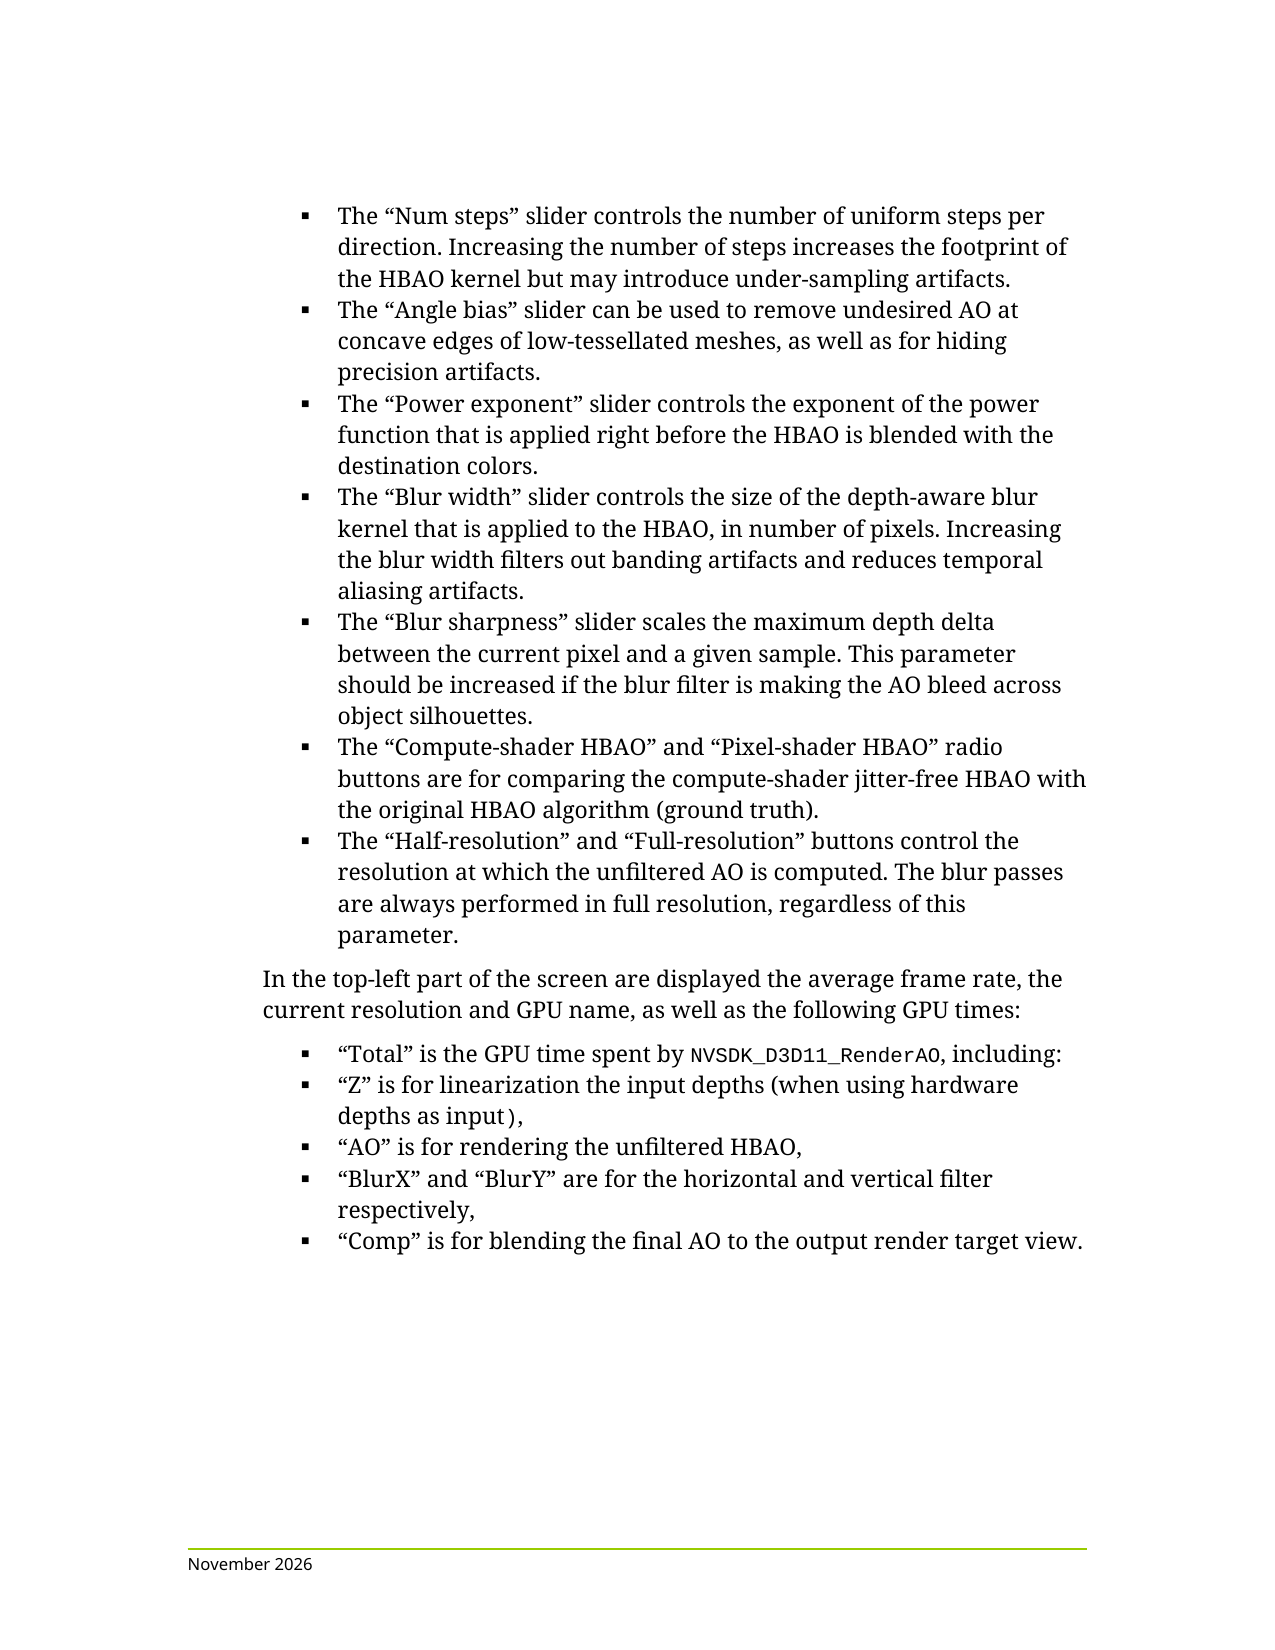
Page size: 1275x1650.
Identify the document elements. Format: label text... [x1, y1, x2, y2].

list “Comp” is for blending the final AO to the output render target view. [300, 1225, 1087, 1256]
list “Total” is the GPU time spent by NVSDK_D3D11_RenderAO, including: [300, 1037, 1087, 1069]
list The “Blur sharpness” slider scales the maximum depth delta between the current pixel and a given sample. This parameter should be increased if the blur filter is making the AO bleed across object silhouettes. [300, 606, 1087, 731]
list The “Power exponent” slider controls the exponent of the power function that is applied right before the HBAO is blended with the destination colors. [300, 387, 1087, 481]
list The “Blur width” slider controls the size of the depth-aware blur kernel that is applied to the HBAO, in number of pixels. Increasing the blur width filters out banding artifacts and reduces temporal aliasing artifacts. [300, 481, 1087, 606]
list The “Compute-shader HBAO” and “Pixel-shader HBAO” radio buttons are for comparing the compute-shader jitter-free HBAO with the original HBAO algorithm (ground truth). [300, 731, 1087, 825]
list “Z” is for linearization the input depths (when using hardware depths as input), [300, 1069, 1087, 1131]
text In the top-left part of the screen are displayed the average frame rate, the current resolution and GPU name, as well as the following GPU times: [262, 962, 1087, 1025]
list “BlurX” and “BlurY” are for the horizontal and vertical filter respectively, [300, 1162, 1087, 1225]
list The “Num steps” slider controls the number of uniform steps per direction. Increasing the number of steps increases the footprint of the HBAO kernel but may introduce under-sampling artifacts. [300, 200, 1087, 294]
list “AO” is for rendering the unfiltered HBAO, [300, 1131, 1087, 1162]
list The “Half-resolution” and “Full-resolution” buttons control the resolution at which the unfiltered AO is computed. The blur passes are always performed in full resolution, regardless of this parameter. [300, 825, 1087, 950]
list The “Angle bias” slider can be used to remove undesired AO at concave edges of low-tessellated meshes, as well as for hiding precision artifacts. [300, 294, 1087, 387]
